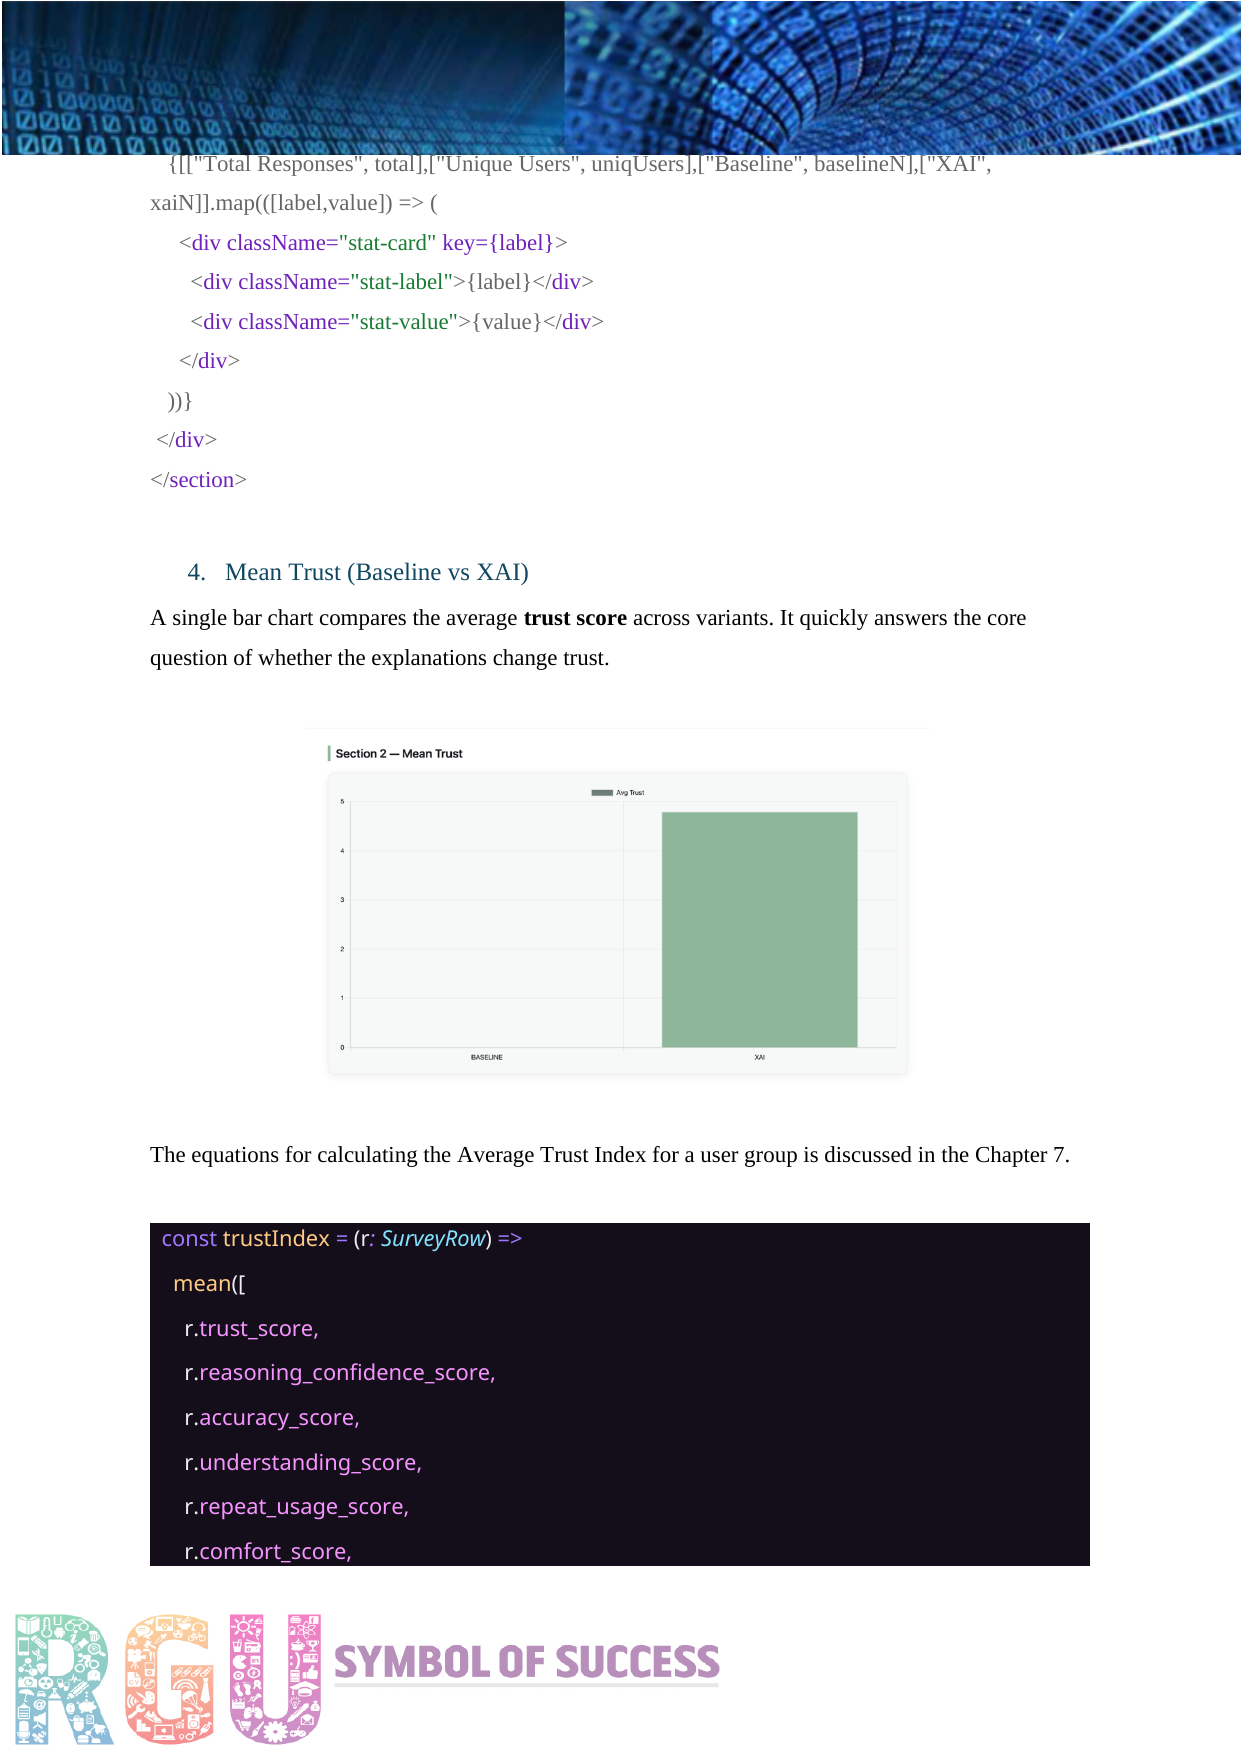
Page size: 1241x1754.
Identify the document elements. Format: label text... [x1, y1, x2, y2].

subtitle Mean Trust (Baseline vs XAI) [187, 557, 1090, 586]
text <div className="stat-value">{value}</div> [150, 308, 1090, 334]
text </div> [150, 347, 1090, 374]
text mean([ [150, 1268, 1090, 1298]
text ))} [150, 387, 1090, 413]
text <div className="stat-label">{label}</div> [150, 268, 1090, 295]
text r.accuracy_score, [150, 1402, 1090, 1432]
text <div className="stat-card" key={label}> [150, 229, 1090, 255]
text r.comfort_score, [150, 1536, 1090, 1566]
text </section> [150, 466, 1090, 492]
picture [303, 726, 937, 1084]
text r.reasoning_confidence_score, [150, 1357, 1090, 1387]
picture [2, 1, 1241, 155]
text A single bar chart compares the average trust score across variants. It quickly answers the core question of whether the explanations change trust. [150, 604, 1090, 670]
text r.understanding_score, [150, 1447, 1090, 1476]
text r.repeat_usage_score, [150, 1491, 1090, 1521]
subtitle Trust survey storage [1, 1603, 733, 1754]
text </div> [150, 426, 1090, 453]
text {[["Total Responses", total],["Unique Users", uniqUsers],["Baseline", baselineN],["XAI", xaiN]].map(([label,value]) => ( [150, 150, 1090, 216]
text const trustIndex = (r: SurveyRow) => [150, 1223, 1090, 1253]
text The equations for calculating the Average Trust Index for a user group is discussed in the Chapter 7. [150, 1141, 1090, 1167]
text r.trust_score, [150, 1313, 1090, 1342]
